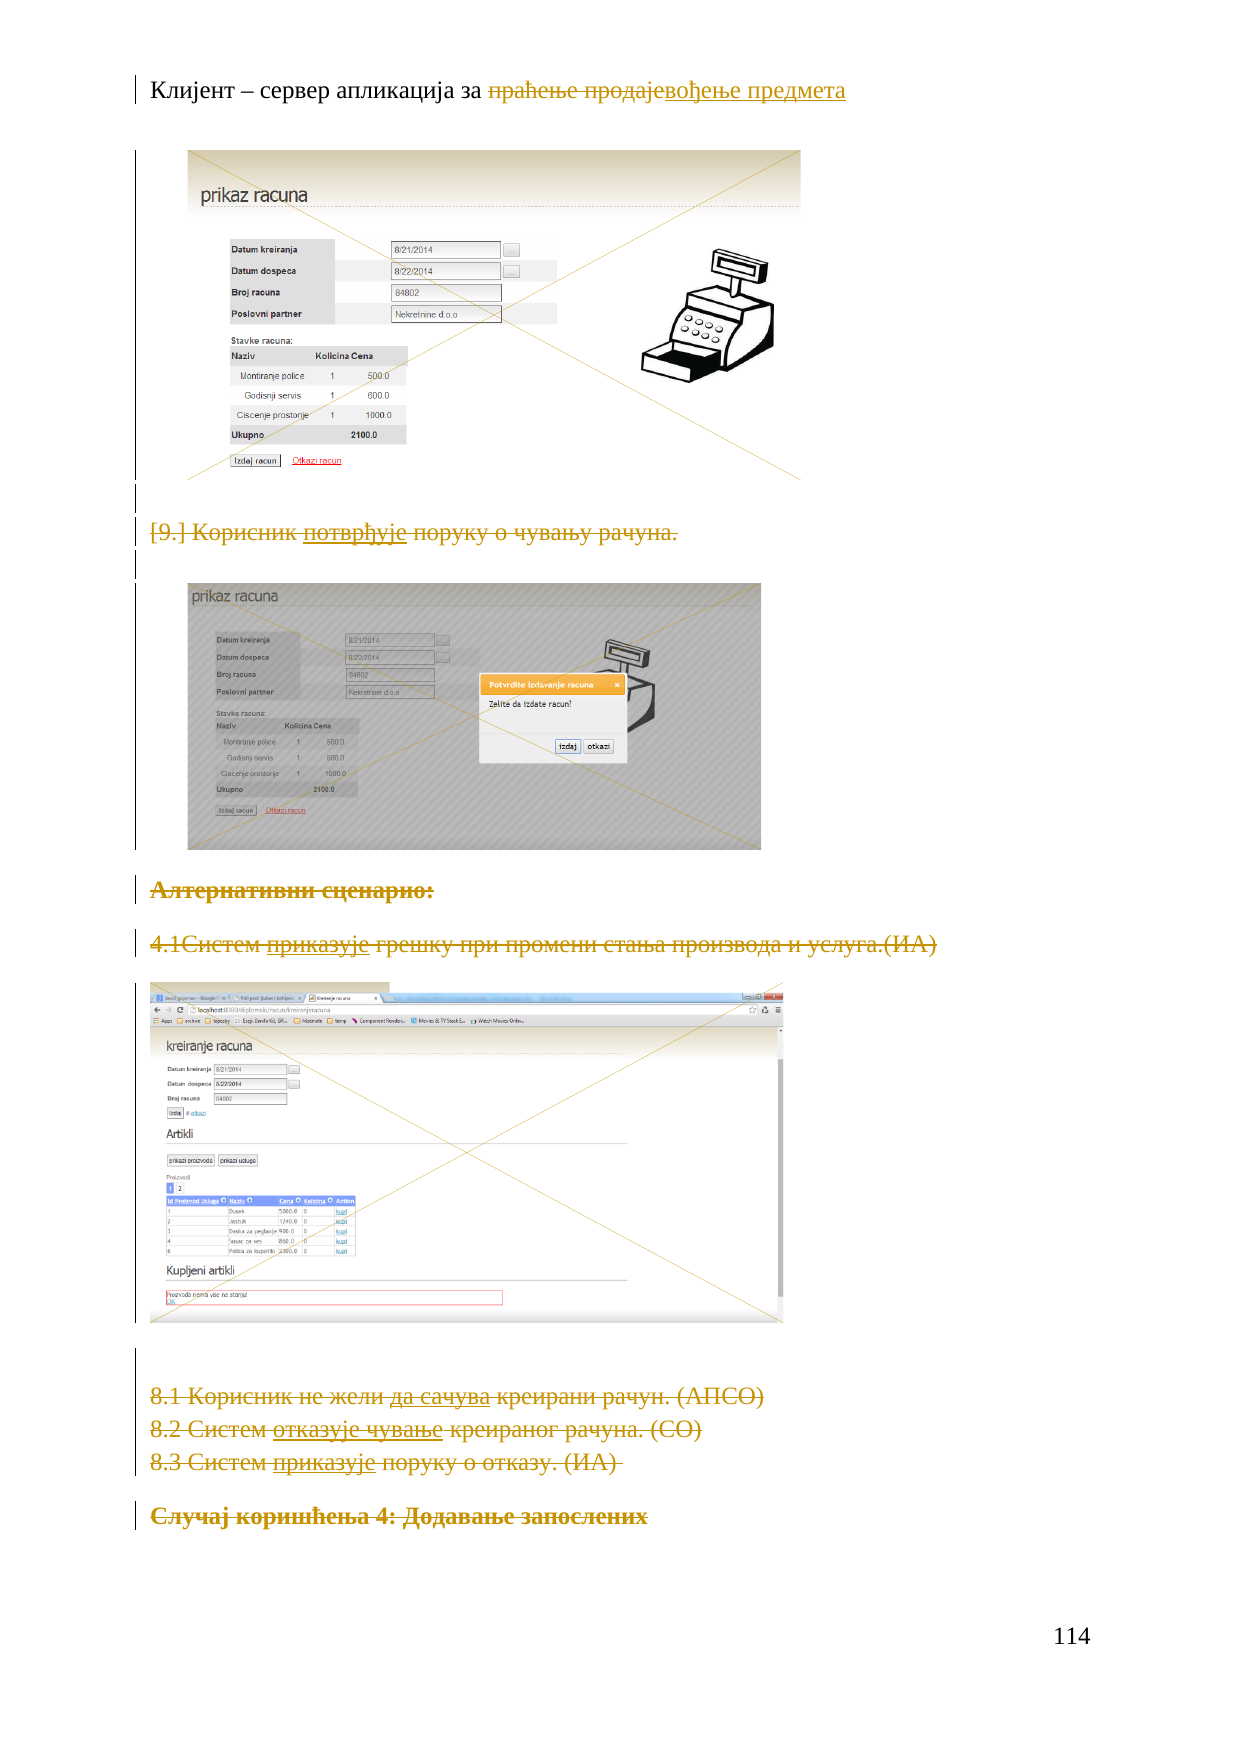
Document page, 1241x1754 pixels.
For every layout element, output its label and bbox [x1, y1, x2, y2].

picture [152, 982, 782, 1152]
picture [476, 583, 762, 850]
picture [190, 150, 798, 314]
picture [187, 584, 472, 849]
picture [152, 1154, 781, 1323]
picture [496, 151, 801, 479]
picture [469, 983, 784, 1322]
picture [190, 583, 759, 715]
picture [190, 717, 759, 850]
picture [150, 984, 465, 1322]
picture [187, 151, 492, 479]
picture [190, 316, 798, 480]
